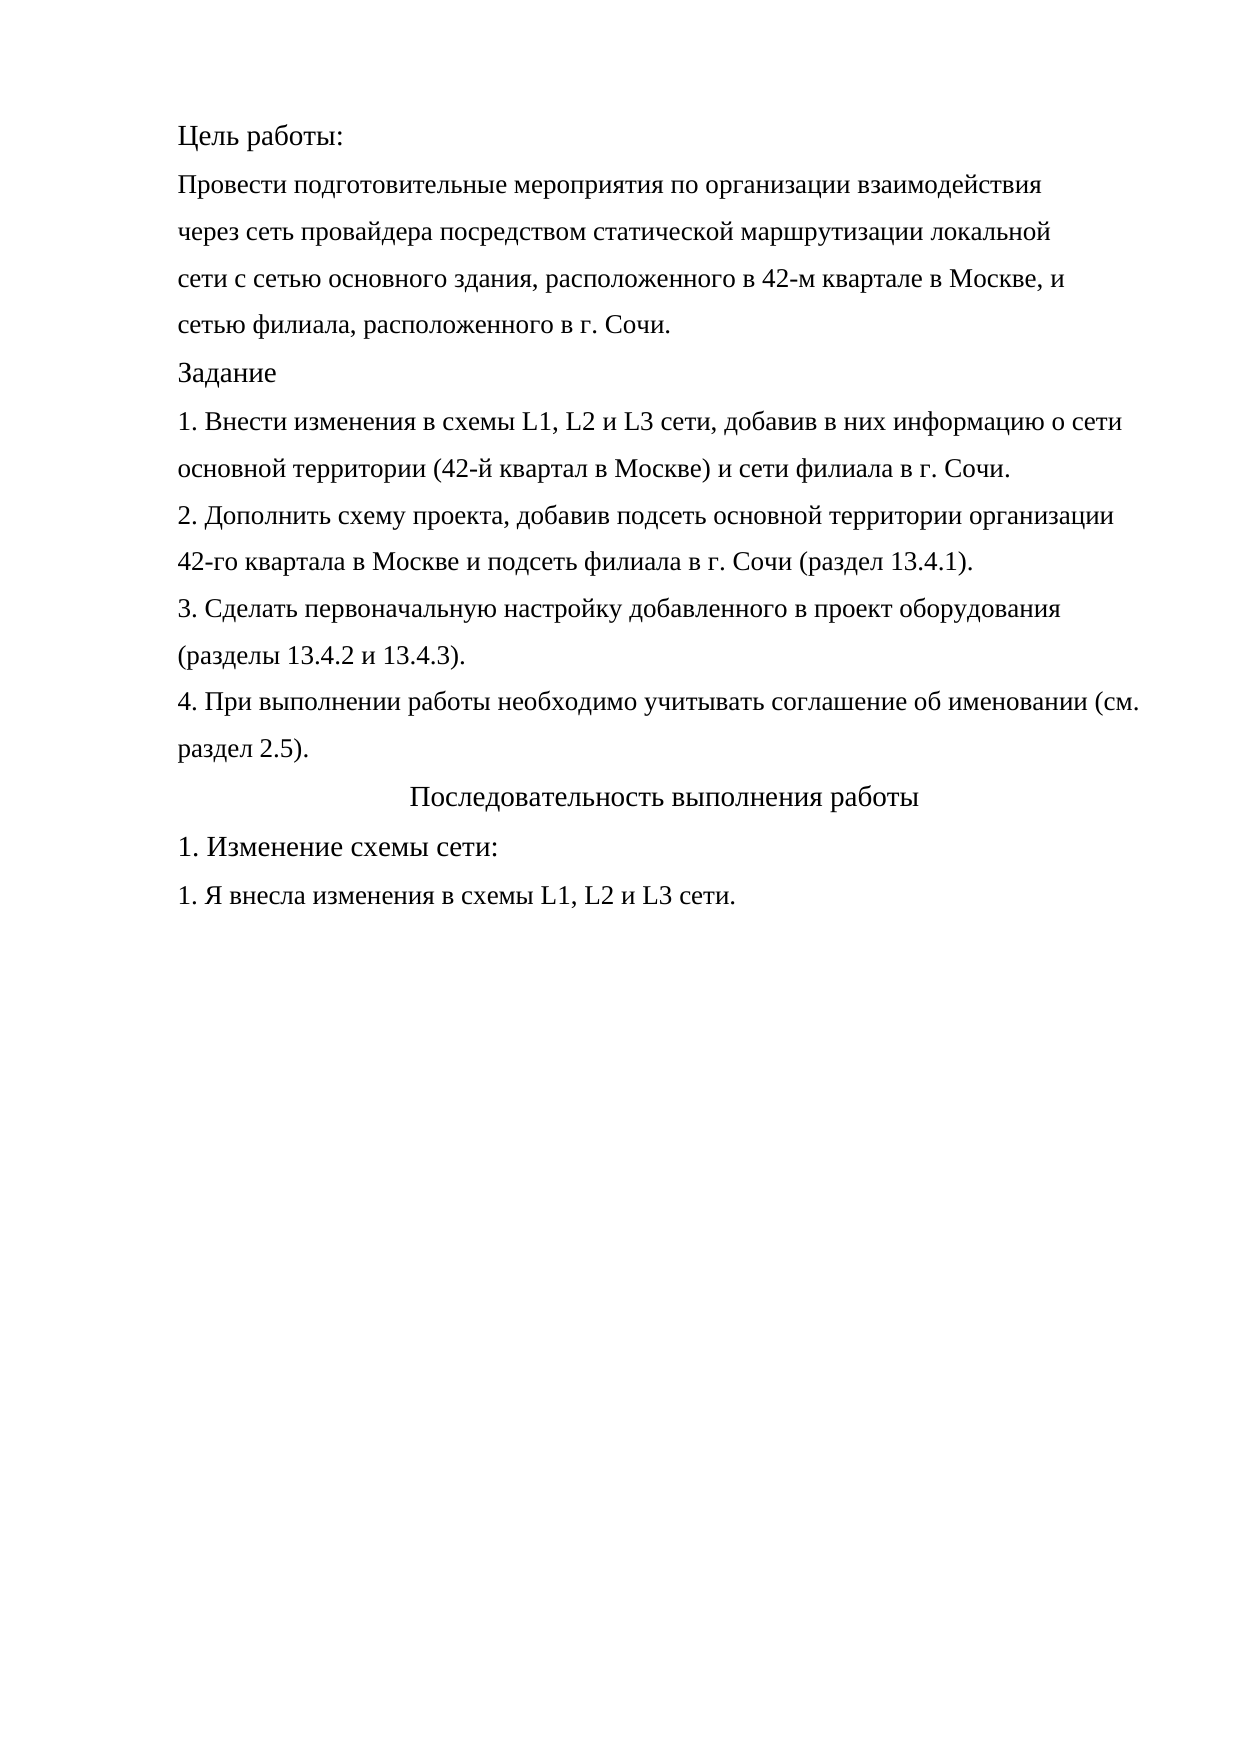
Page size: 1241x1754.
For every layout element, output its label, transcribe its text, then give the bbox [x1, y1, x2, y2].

text Провести подготовительные мероприятия по организации взаимодействия [177, 168, 1152, 199]
text 1. Я внесла изменения в схемы L1, L2 и L3 сети. [177, 879, 1152, 911]
text 3. Сделать первоначальную настройку добавленного в проект оборудования [177, 592, 1152, 623]
text 1. Внести изменения в схемы L1, L2 и L3 сети, добавив в них информацию о сети основной территории (42-й квартал в Москве) и сети филиала в г. Сочи. [177, 405, 1152, 483]
text сети с сетью основного здания, расположенного в 42-м квартале в Москве, и [177, 262, 1152, 293]
text через сеть провайдера посредством статической маршрутизации локальной [177, 215, 1152, 246]
text сетью филиала, расположенного в г. Сочи. [177, 308, 1152, 339]
text (разделы 13.4.2 и 13.4.3). [177, 639, 1152, 670]
text 4. При выполнении работы необходимо учитывать соглашение об именовании (см. раздел 2.5). [177, 685, 1152, 763]
text Последовательность выполнения работы [177, 779, 1152, 812]
text Задание [177, 355, 1152, 389]
text Цель работы: [177, 118, 1152, 152]
text 1. Изменение схемы сети: [177, 829, 1152, 863]
text 2. Дополнить схему проекта, добавив подсеть основной территории организации 42-го квартала в Москве и подсеть филиала в г. Сочи (раздел 13.4.1). [177, 499, 1152, 577]
